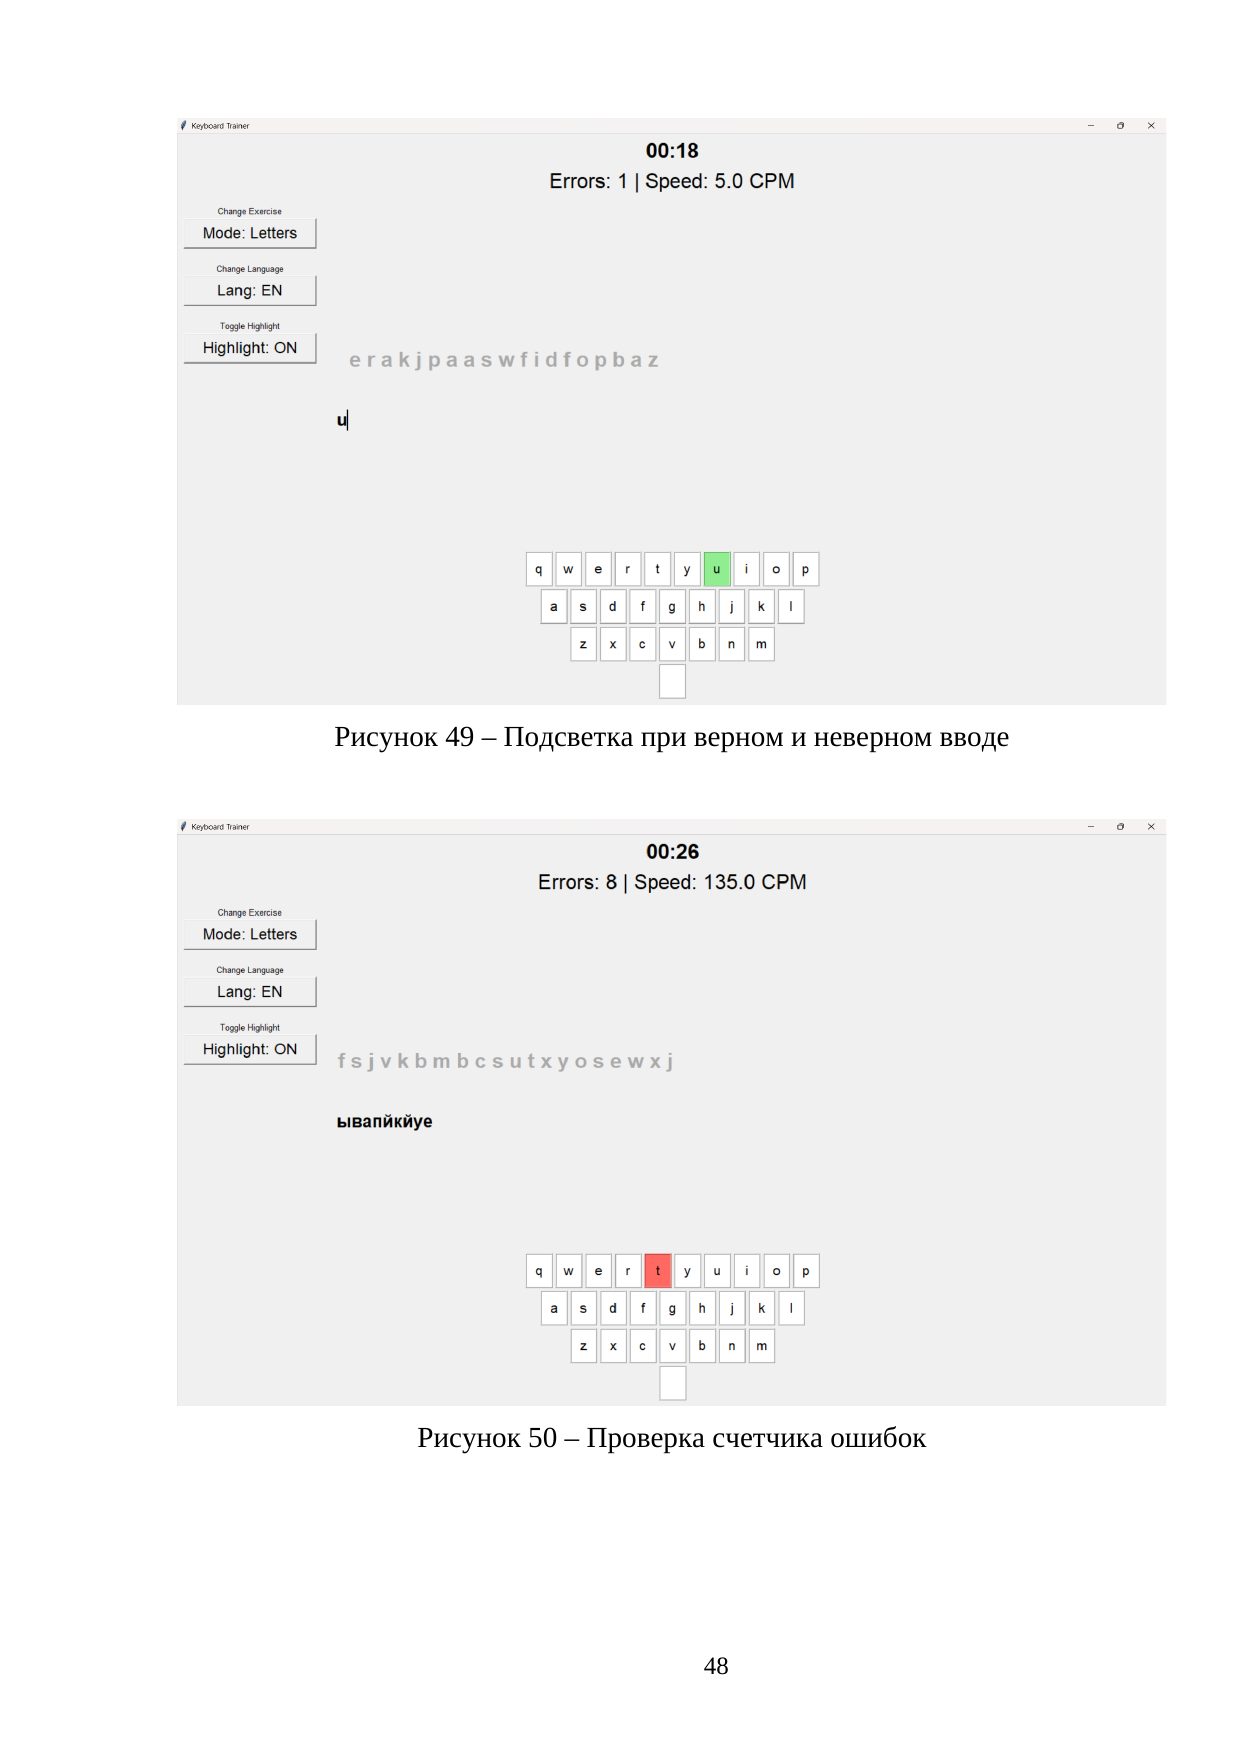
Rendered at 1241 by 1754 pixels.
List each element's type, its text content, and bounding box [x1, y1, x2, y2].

picture [177, 819, 1167, 1406]
text Рисунок 50 – Проверка счетчика ошибок [177, 1420, 1167, 1454]
picture [177, 118, 1167, 705]
text Рисунок 49 – Подсветка при верном и неверном вводе [177, 719, 1167, 753]
